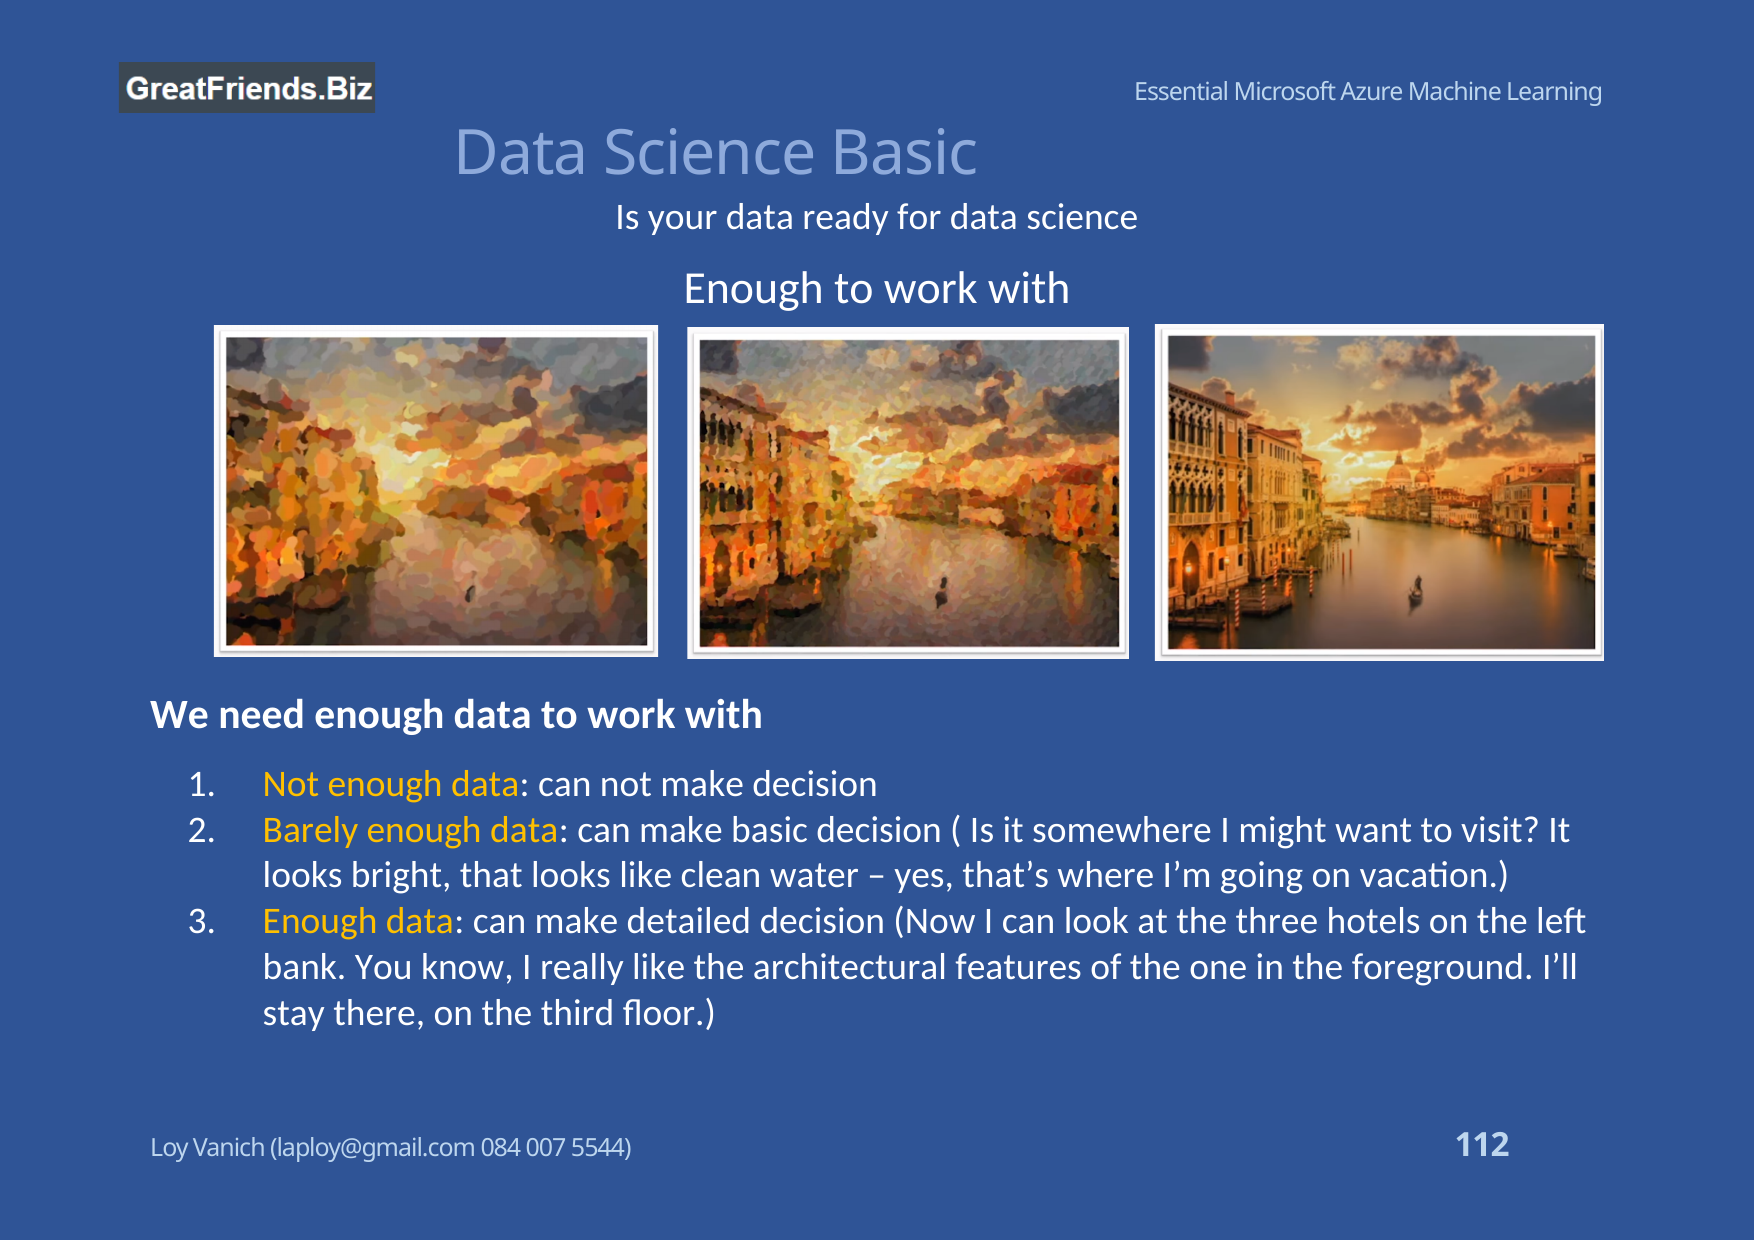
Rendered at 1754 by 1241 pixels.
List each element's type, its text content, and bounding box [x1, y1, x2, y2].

text Enough to work with [150, 259, 1604, 315]
text We need enough data to work with [150, 688, 1604, 739]
text Is your data ready for data science [150, 193, 1604, 239]
picture [687, 327, 1129, 659]
picture [118, 62, 375, 113]
picture [213, 325, 659, 657]
list Not enough data: can not make decision [187, 760, 1604, 806]
list Enough data: can make detailed decision (Now I can look at the three hotels on the left bank. You know, I really like the architectural features of the one in the foreground. I’ll stay there, on the third floor.) [187, 897, 1604, 1035]
list Barely enough data: can make basic decision ( Is it somewhere I might want to visit? It looks bright, that looks like clean water – yes, that’s where I’m going on vacation.) [187, 806, 1604, 897]
picture [1154, 324, 1604, 661]
